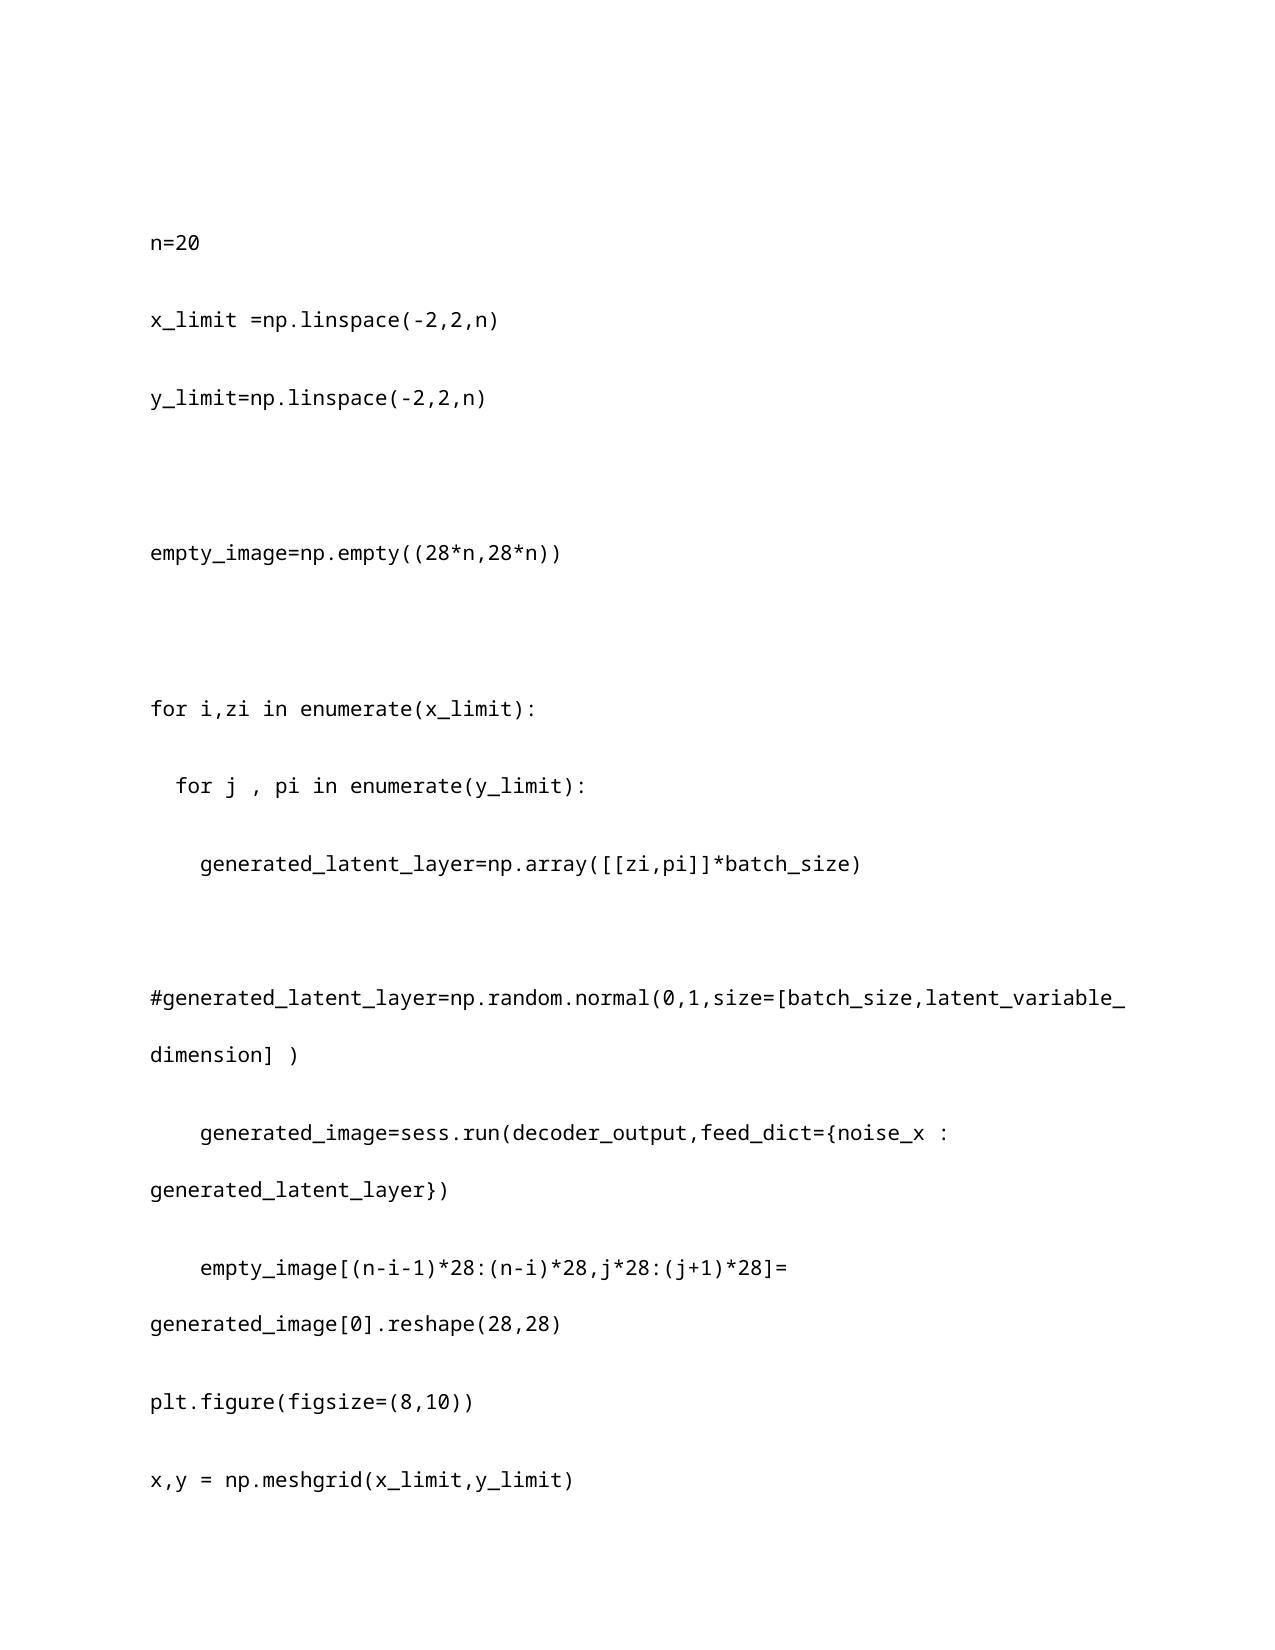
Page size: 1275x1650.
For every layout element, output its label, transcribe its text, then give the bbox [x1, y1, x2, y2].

text plt.figure(figsize=(8,10)) [150, 1387, 1125, 1416]
text for j , pi in enumerate(y_limit): [150, 772, 1125, 800]
text empty_image[(n-i-1)*28:(n-i)*28,j*28:(j+1)*28]= generated_image[0].reshape(28,28) [150, 1253, 1125, 1338]
text n=20 [150, 228, 1125, 256]
text x_limit =np.linspace(-2,2,n) [150, 305, 1125, 334]
text x,y = np.meshgrid(x_limit,y_limit) [150, 1465, 1125, 1493]
text empty_image=np.empty((28*n,28*n)) [150, 538, 1125, 567]
text generated_image=sess.run(decoder_output,feed_dict={noise_x : generated_latent_layer}) [150, 1118, 1125, 1203]
text y_limit=np.linspace(-2,2,n) [150, 383, 1125, 412]
text generated_latent_layer=np.array([[zi,pi]]*batch_size) [150, 849, 1125, 878]
text for i,zi in enumerate(x_limit): [150, 694, 1125, 722]
text #generated_latent_layer=np.random.normal(0,1,size=[batch_size,latent_variable_dimension] ) [150, 927, 1125, 1069]
